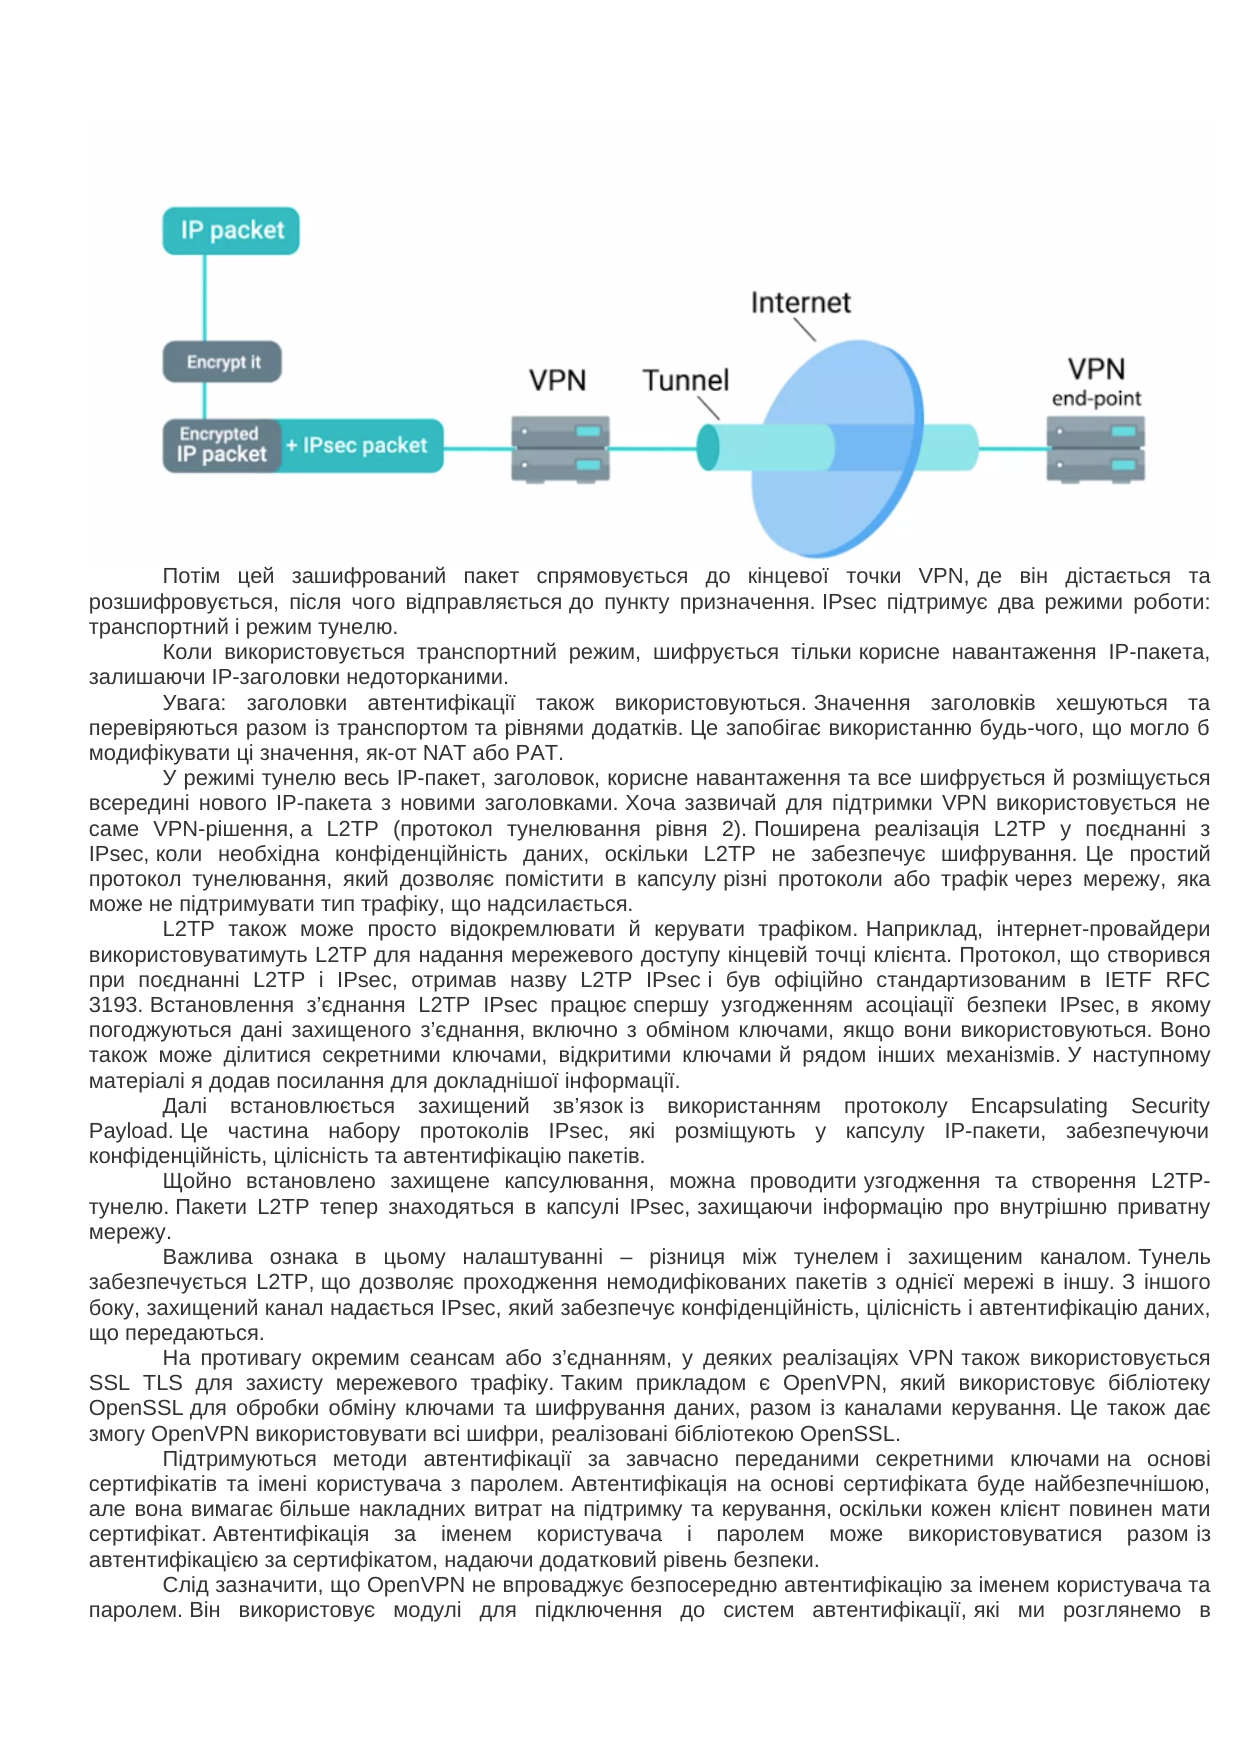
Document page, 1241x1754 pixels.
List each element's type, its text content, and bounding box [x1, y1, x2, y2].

text На противагу окремим сеансам або з’єднанням, у деяких реалізаціях VPN також використовується SSL TLS для захисту мережевого трафіку. Таким прикладом є OpenVPN, який використовує бібліотеку OpenSSL для обробки обміну ключами та шифрування даних, разом із каналами керування. Це також дає змогу OpenVPN використовувати всі шифри, реалізовані бібліотекою OpenSSL. [89, 1345, 1211, 1446]
text Потім цей зашифрований пакет спрямовується до кінцевої точки VPN, де він дістається та розшифровується, після чого відправляється до пункту призначення. IPsec підтримує два режими роботи: транспортний і режим тунелю. [89, 564, 1211, 639]
text Далі встановлюється захищений зв’язок із використанням протоколу Encapsulating Security Payload. Це частина набору протоколів IPsec, які розміщують у капсулу IP-пакети, забезпечуючи конфіденційність, цілісність та автентифікацію пакетів. [89, 1093, 1211, 1168]
text Важлива ознака в цьому налаштуванні – різниця між тунелем і захищеним каналом. Тунель забезпечується L2TP, що дозволяє проходження немодифікованих пакетів з однієї мережі в іншу. З іншого боку, захищений канал надається IPsec, який забезпечує конфіденційність, цілісність і автентифікацію даних, що передаються. [89, 1244, 1211, 1345]
picture [88, 118, 1211, 564]
text Щойно встановлено захищене капсулювання, можна проводити узгодження та створення L2TP-тунелю. Пакети L2TP тепер знаходяться в капсулі IPsec, захищаючи інформацію про внутрішню приватну мережу. [89, 1168, 1211, 1244]
text Коли використовується транспортний режим, шифрується тільки корисне навантаження IP-пакета, залишаючи IP-заголовки недоторканими. [89, 639, 1211, 689]
text L2TP також може просто відокремлювати й керувати трафіком. Наприклад, інтернет-провайдери використовуватимуть L2TP для надання мережевого доступу кінцевій точці клієнта. Протокол, що створився при поєднанні L2TP і IPsec, отримав назву L2TP IPsec і був офіційно стандартизованим в IETF RFC 3193. Встановлення з’єднання L2TP IPsec працює спершу узгодженням асоціації безпеки IPsec, в якому погоджуються дані захищеного з’єднання, включно з обміном ключами, якщо вони використовуються. Воно також може ділитися секретними ключами, відкритими ключами й рядом інших механізмів. У наступному матеріалі я додав посилання для докладнішої інформації. [89, 916, 1211, 1093]
text У режимі тунелю весь IP-пакет, заголовок, корисне навантаження та все шифрується й розміщується всередині нового IP-пакета з новими заголовками. Хоча зазвичай для підтримки VPN використовується не саме VPN-рішення, а L2TP (протокол тунелювання рівня 2). Поширена реалізація L2TP у поєднанні з IPsec, коли необхідна конфіденційність даних, оскільки L2TP не забезпечує шифрування. Це простий протокол тунелювання, який дозволяє помістити в капсулу різні протоколи або трафік через мережу, яка може не підтримувати тип трафіку, що надсилається. [89, 765, 1211, 916]
text Підтримуються методи автентифікації за завчасно переданими секретними ключами на основі сертифікатів та імені користувача з паролем. Автентифікація на основі сертифіката буде найбезпечнішою, але вона вимагає більше накладних витрат на підтримку та керування, оскільки кожен клієнт повинен мати сертифікат. Автентифікація за іменем користувача і паролем може використовуватися разом із автентифікацією за сертифікатом, надаючи додатковий рівень безпеки. [89, 1446, 1211, 1572]
text Увага: заголовки автентифікації також використовуються. Значення заголовків хешуються та перевіряються разом із транспортом та рівнями додатків. Це запобігає використанню будь-чого, що могло б модифікувати ці значення, як-от NAT або PAT. [89, 689, 1211, 765]
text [89, 1572, 1211, 1622]
